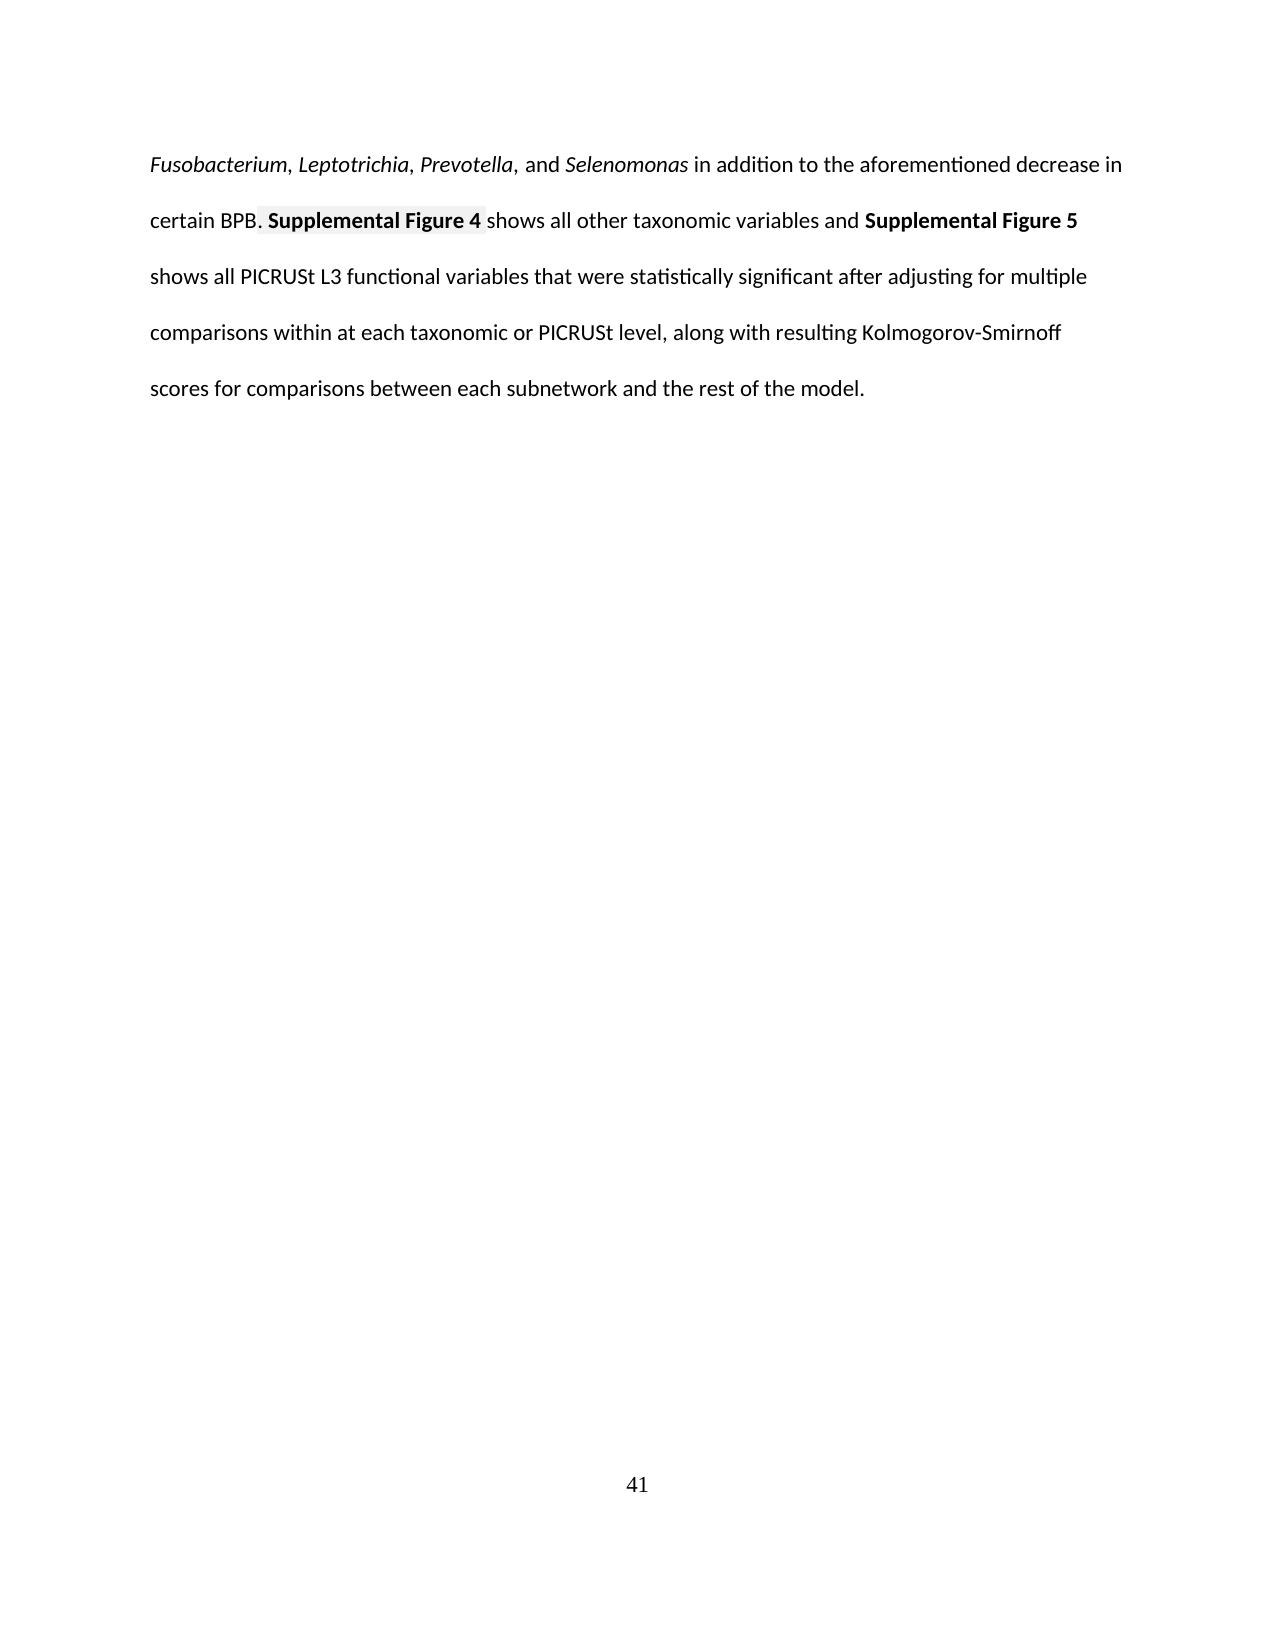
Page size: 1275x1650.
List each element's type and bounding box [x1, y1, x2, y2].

text [150, 150, 1125, 402]
